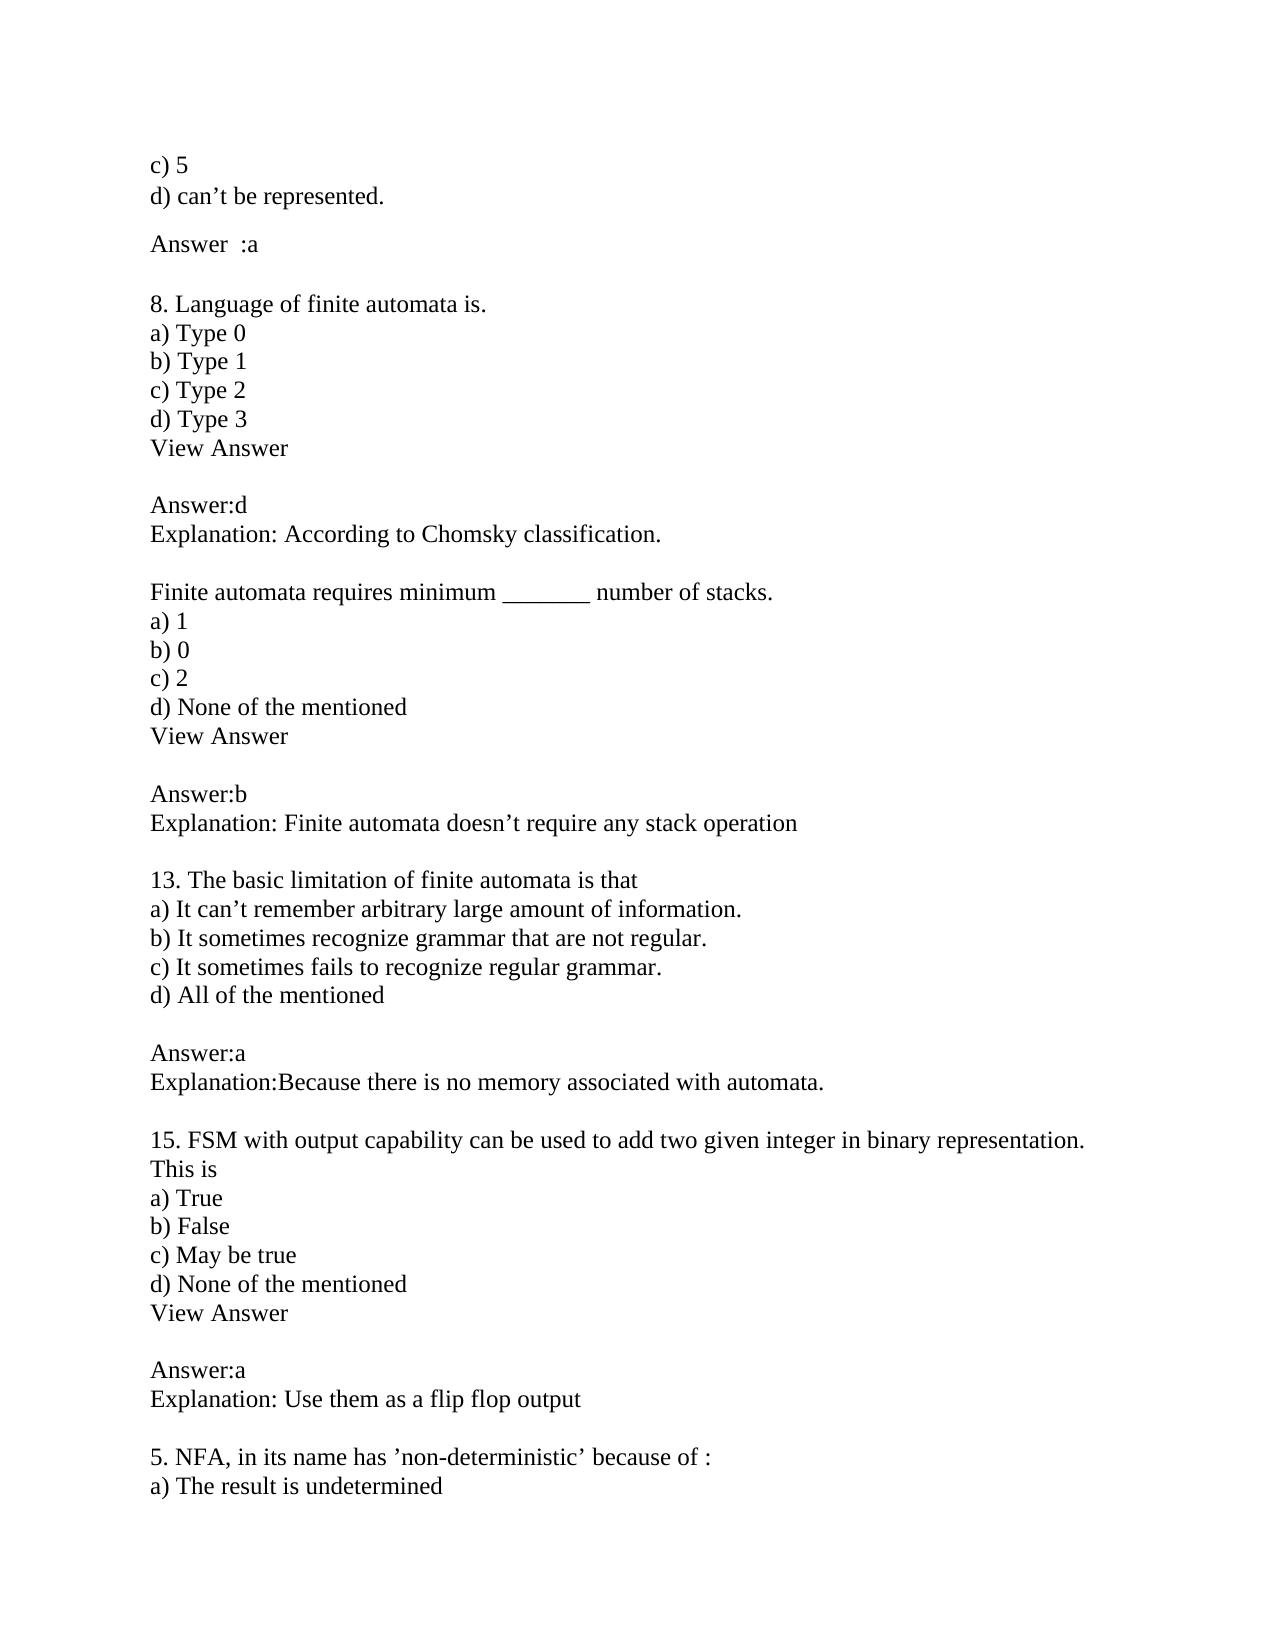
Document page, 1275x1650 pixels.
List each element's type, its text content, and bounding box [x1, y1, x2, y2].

text 15. FSM with output capability can be used to add two given integer in binary representation. This is a) True b) False c) May be true d) None of the mentioned View Answer [150, 1125, 1125, 1326]
text Answer:a Explanation:Because there is no memory associated with automata. [150, 1038, 1125, 1096]
text 8. Language of finite automata is. a) Type 0 b) Type 1 c) Type 2 d) Type 3 View Answer [150, 289, 1125, 461]
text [150, 1442, 1125, 1500]
text Answer:b Explanation: Finite automata doesn’t require any stack operation [150, 779, 1125, 836]
text 13. The basic limitation of finite automata is that a) It can’t remember arbitrary large amount of information. b) It sometimes recognize grammar that are not regular. c) It sometimes fails to recognize regular grammar. d) All of the mentioned [150, 866, 1125, 1009]
text Answer :a [150, 229, 1125, 257]
text Answer:a Explanation: Use them as a flip flop output [150, 1356, 1125, 1413]
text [150, 150, 1125, 210]
text Answer:d Explanation: According to Chomsky classification. [150, 491, 1125, 548]
text Finite automata requires minimum _______ number of stacks. a) 1 b) 0 c) 2 d) None of the mentioned View Answer [150, 577, 1125, 750]
